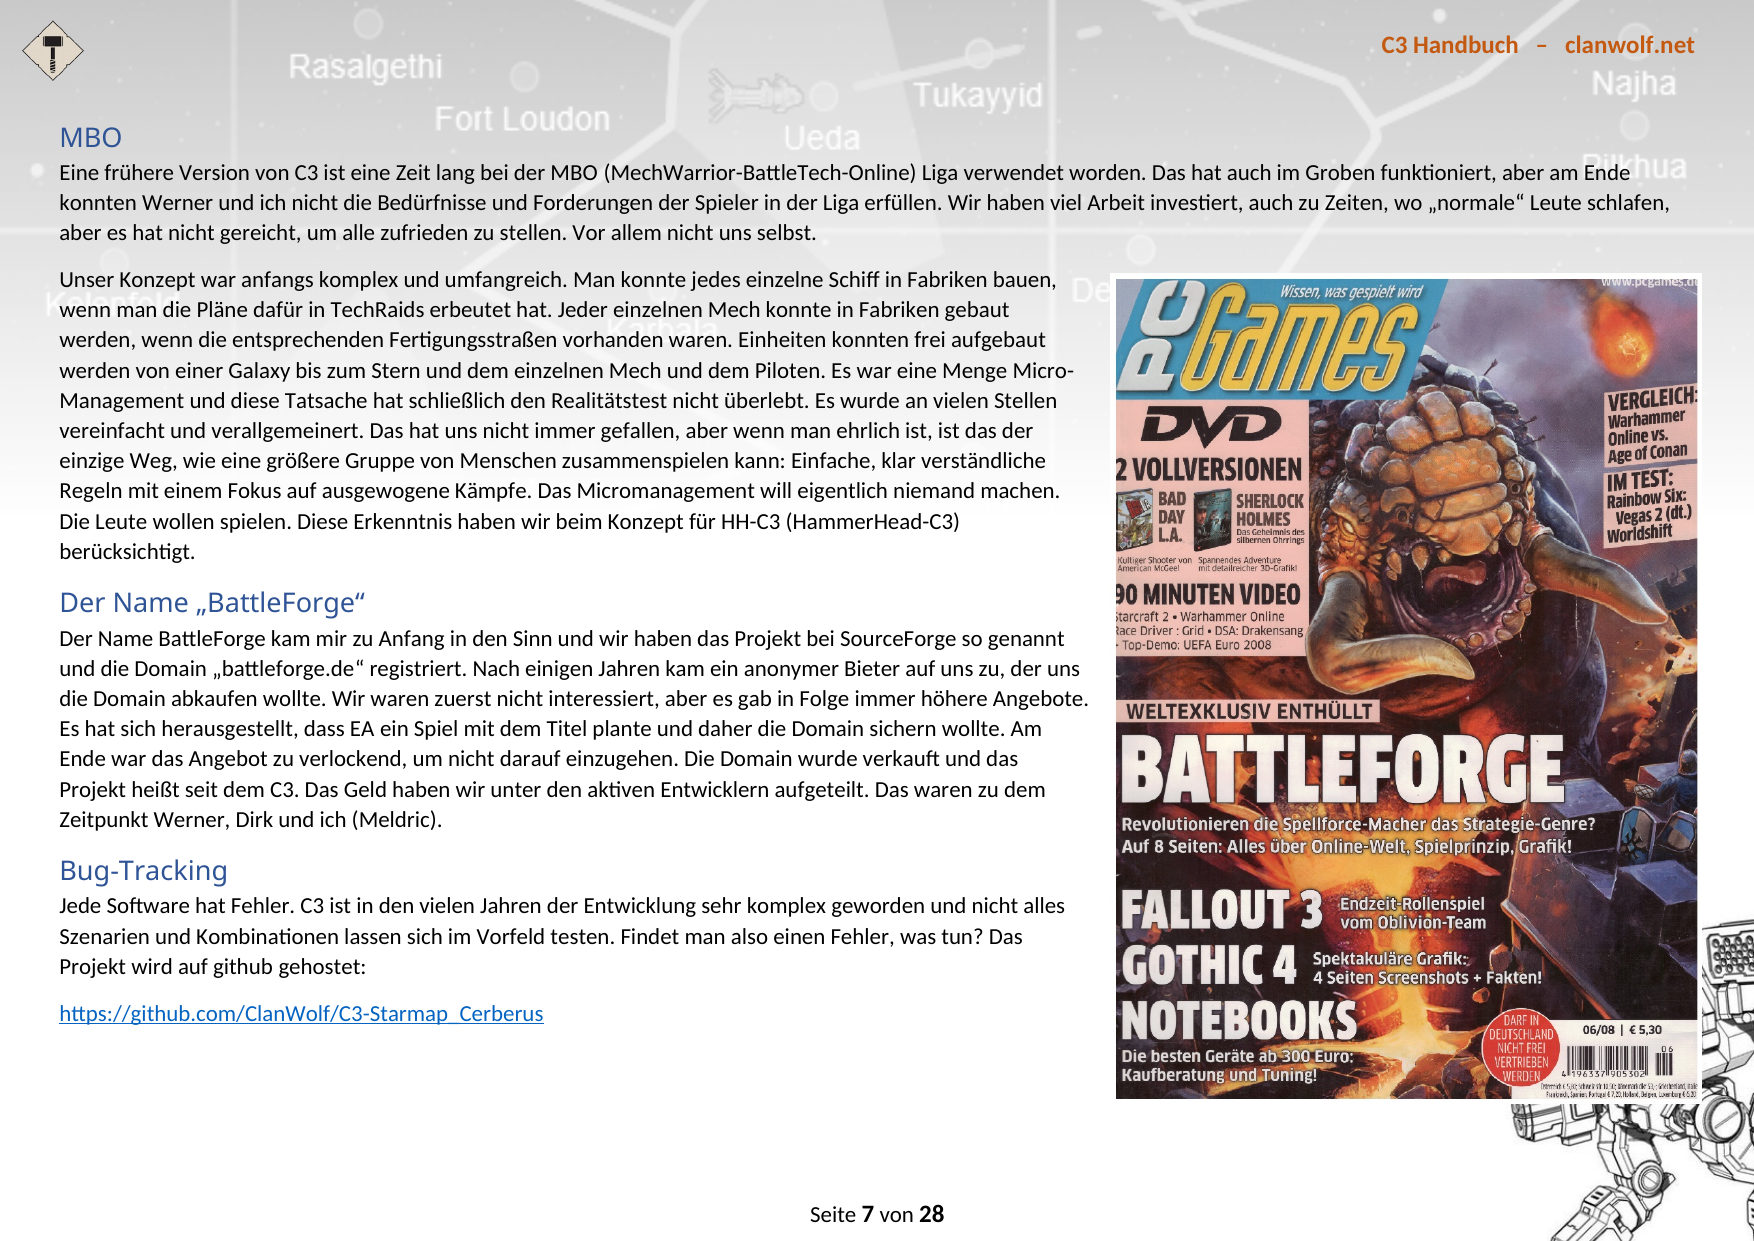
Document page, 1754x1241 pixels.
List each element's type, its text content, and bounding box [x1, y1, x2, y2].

text Jede Software hat Fehler. C3 ist in den vielen Jahren der Entwicklung sehr komplex geworden und nicht alles Szenarien und Kombinationen lassen sich im Vorfeld testen. Findet man also einen Fehler, was tun? Das Projekt wird auf github gehostet: [59, 892, 1110, 980]
subtitle Der Name „BattleForge“ [59, 584, 1110, 621]
picture [0, 0, 1754, 1241]
text https://github.com/ClanWolf/C3-Starmap_Cerberus [59, 999, 1110, 1027]
subtitle Bug-Tracking [59, 852, 1110, 889]
subtitle MBO [59, 118, 1695, 155]
text Eine frühere Version von C3 ist eine Zeit lang bei der MBO (MechWarrior-BattleTech-Online) Liga verwendet worden. Das hat auch im Groben funktioniert, aber am Ende konnten Werner und ich nicht die Bedürfnisse und Forderungen der Spieler in der Liga erfüllen. Wir haben viel Arbeit investiert, auch zu Zeiten, wo „normale“ Leute schlafen, aber es hat nicht gereicht, um alle zufrieden zu stellen. Vor allem nicht uns selbst. [59, 158, 1695, 246]
text Der Name BattleForge kam mir zu Anfang in den Sinn und wir haben das Projekt bei SourceForge so genannt und die Domain „battleforge.de“ registriert. Nach einigen Jahren kam ein anonymer Bieter auf uns zu, der uns die Domain abkaufen wollte. Wir waren zuerst nicht interessiert, aber es gab in Folge immer höhere Angebote. Es hat sich herausgestellt, dass EA ein Spiel mit dem Titel plante und daher die Domain sichern wollte. Am Ende war das Angebot zu verlockend, um nicht darauf einzugehen. Die Domain wurde verkauft und das Projekt heißt seit dem C3. Das Geld haben wir unter den aktiven Entwicklern aufgeteilt. Das waren zu dem Zeitpunkt Werner, Dirk und ich (Meldric). [59, 624, 1110, 833]
text Unser Konzept war anfangs komplex und umfangreich. Man konnte jedes einzelne Schiff in Fabriken bauen, wenn man die Pläne dafür in TechRaids erbeutet hat. Jeder einzelnen Mech konnte in Fabriken gebaut werden, wenn die entsprechenden Fertigungsstraßen vorhanden waren. Einheiten konnten frei aufgebaut werden von einer Galaxy bis zum Stern und dem einzelnen Mech und dem Piloten. Es war eine Menge Micro-Management und diese Tatsache hat schließlich den Realitätstest nicht überlebt. Es wurde an vielen Stellen vereinfacht und verallgemeinert. Das hat uns nicht immer gefallen, aber wenn man ehrlich ist, ist das der einzige Weg, wie eine größere Gruppe von Menschen zusammenspielen kann: Einfache, klar verständliche Regeln mit einem Fokus auf ausgewogene Kämpfe. Das Micromanagement will eigentlich niemand machen. Die Leute wollen spielen. Diese Erkenntnis haben wir beim Konzept für HH-C3 (HammerHead-C3) berücksichtigt. [59, 265, 1695, 565]
